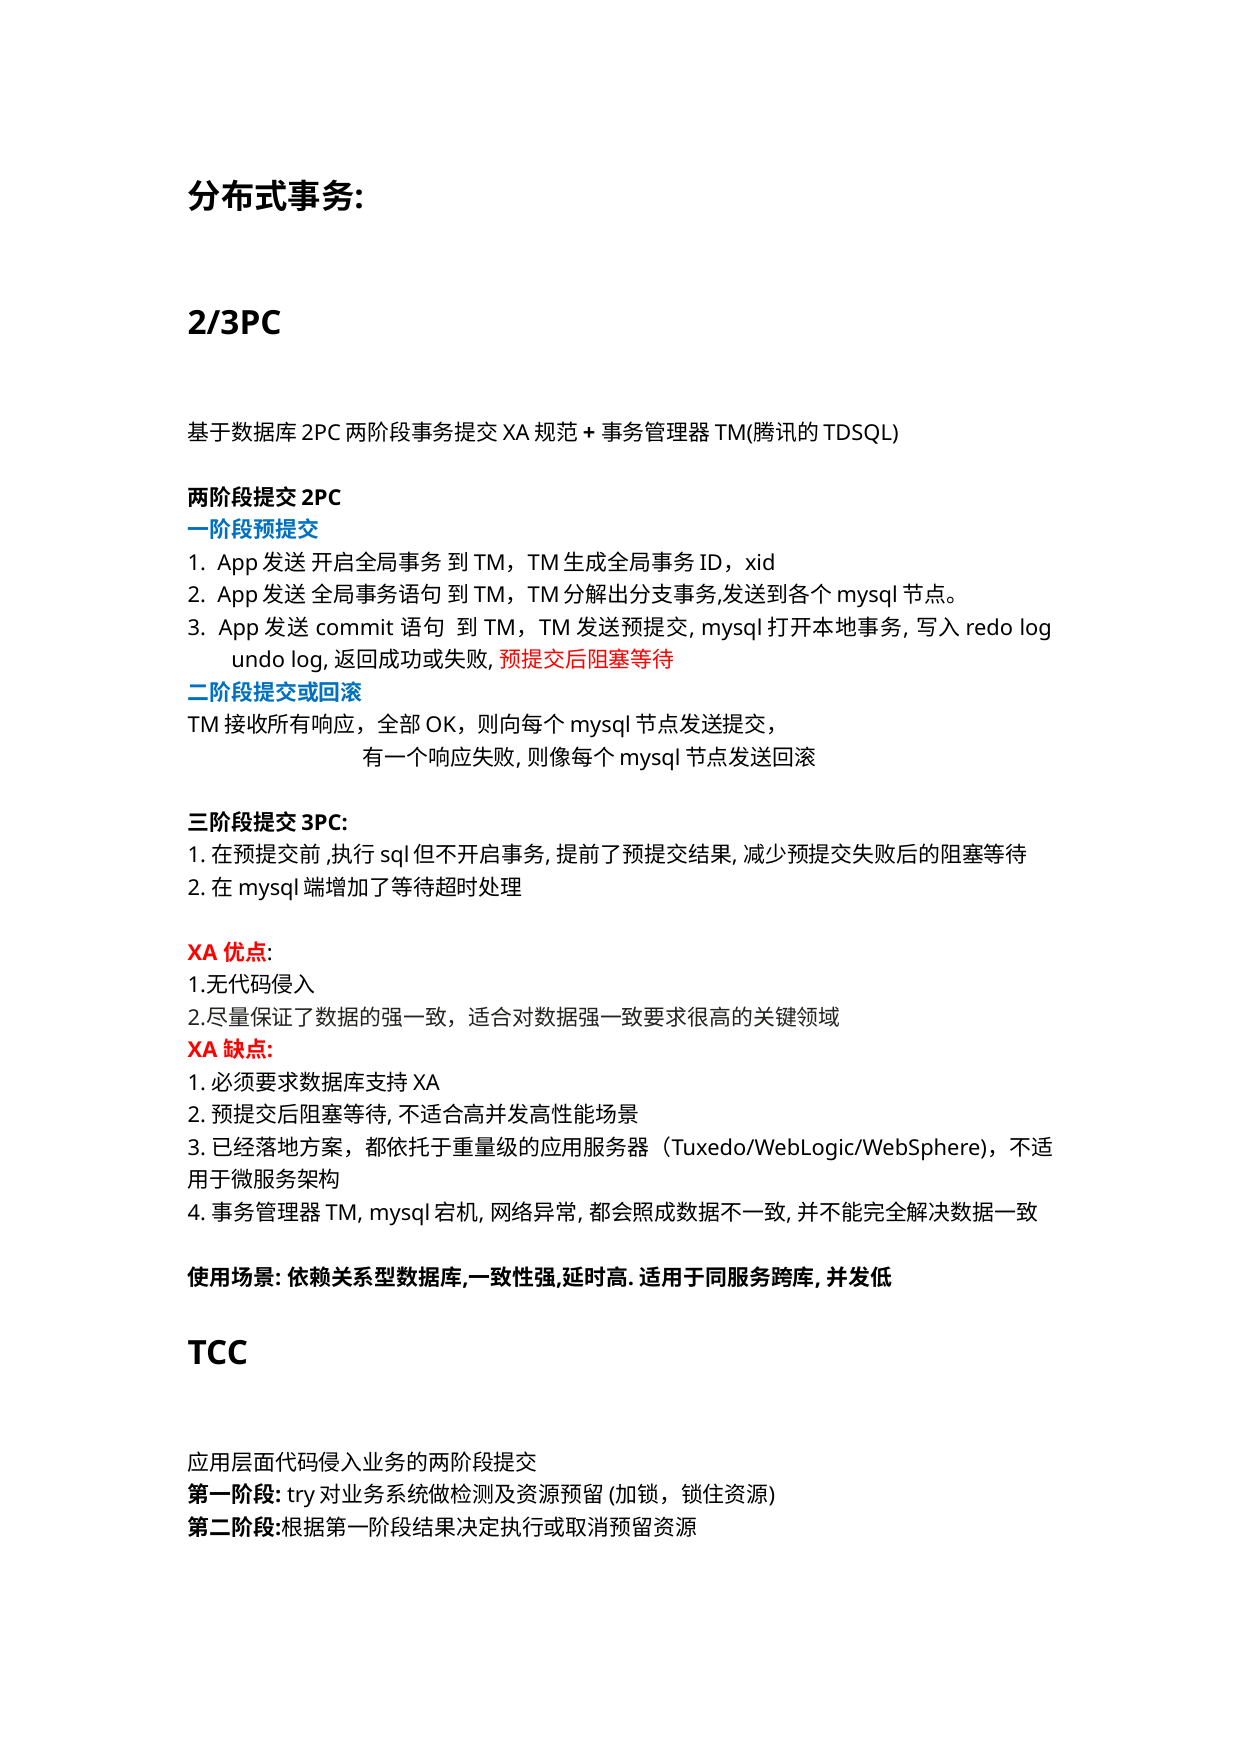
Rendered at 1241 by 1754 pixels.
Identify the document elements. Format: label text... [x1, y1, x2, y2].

text 2. App发送 全局事务语句 到TM，TM分解出分支事务,发送到各个mysql节点。 [187, 577, 1053, 609]
text 基于数据库2PC两阶段事务提交XA规范 + 事务管理器TM(腾讯的TDSQL) [187, 414, 1053, 447]
text 1. 在预提交前 ,执行sql但不开启事务, 提前了预提交结果, 减少预提交失败后的阻塞等待 [187, 837, 1053, 869]
text 1. 必须要求数据库支持XA [187, 1064, 1053, 1097]
text XA 优点: [187, 934, 1053, 967]
text 二阶段提交或回滚 [187, 674, 1053, 707]
text 两阶段提交2PC [187, 479, 1053, 512]
text XA 缺点: [187, 1032, 1053, 1064]
text 2. 在mysql端增加了等待超时处理 [187, 869, 1053, 902]
text 第一阶段: try对业务系统做检测及资源预留 (加锁，锁住资源) [187, 1477, 1053, 1509]
text 2.尽量保证了数据的强一致，适合对数据强一致要求很高的关键领域 [187, 999, 1053, 1032]
text 有一个响应失败, 则像每个mysql节点发送回滚 [187, 739, 1053, 772]
text 第二阶段:根据第一阶段结果决定执行或取消预留资源 [187, 1509, 1053, 1542]
text 1. App发送 开启全局事务 到TM，TM生成全局事务ID，xid [187, 544, 1053, 577]
subtitle 2/3PC [187, 289, 1053, 354]
subtitle 分布式事务: [187, 162, 1053, 227]
text 3. App发送 commit 语句 到TM，TM发送预提交, mysql打开本地事务, 写入redo log undo log, 返回成功或失败, 预提交后阻塞等待 [187, 609, 1053, 674]
text 使用场景: 依赖关系型数据库,一致性强,延时高. 适用于同服务跨库, 并发低 [187, 1259, 1053, 1292]
text 一阶段预提交 [187, 512, 1053, 544]
subtitle TCC [187, 1319, 1053, 1384]
text 应用层面代码侵入业务的两阶段提交 [187, 1444, 1053, 1477]
text 三阶段提交3PC: [187, 804, 1053, 837]
text 3. 已经落地方案，都依托于重量级的应用服务器（Tuxedo/WebLogic/WebSphere)，不适用于微服务架构 [187, 1129, 1053, 1194]
text TM接收所有响应，全部OK，则向每个mysql节点发送提交， [187, 707, 1053, 739]
text 1.无代码侵入 [187, 967, 1053, 999]
text 2. 预提交后阻塞等待, 不适合高并发高性能场景 [187, 1097, 1053, 1129]
text 4. 事务管理器TM, mysql宕机, 网络异常, 都会照成数据不一致, 并不能完全解决数据一致 [187, 1194, 1053, 1227]
